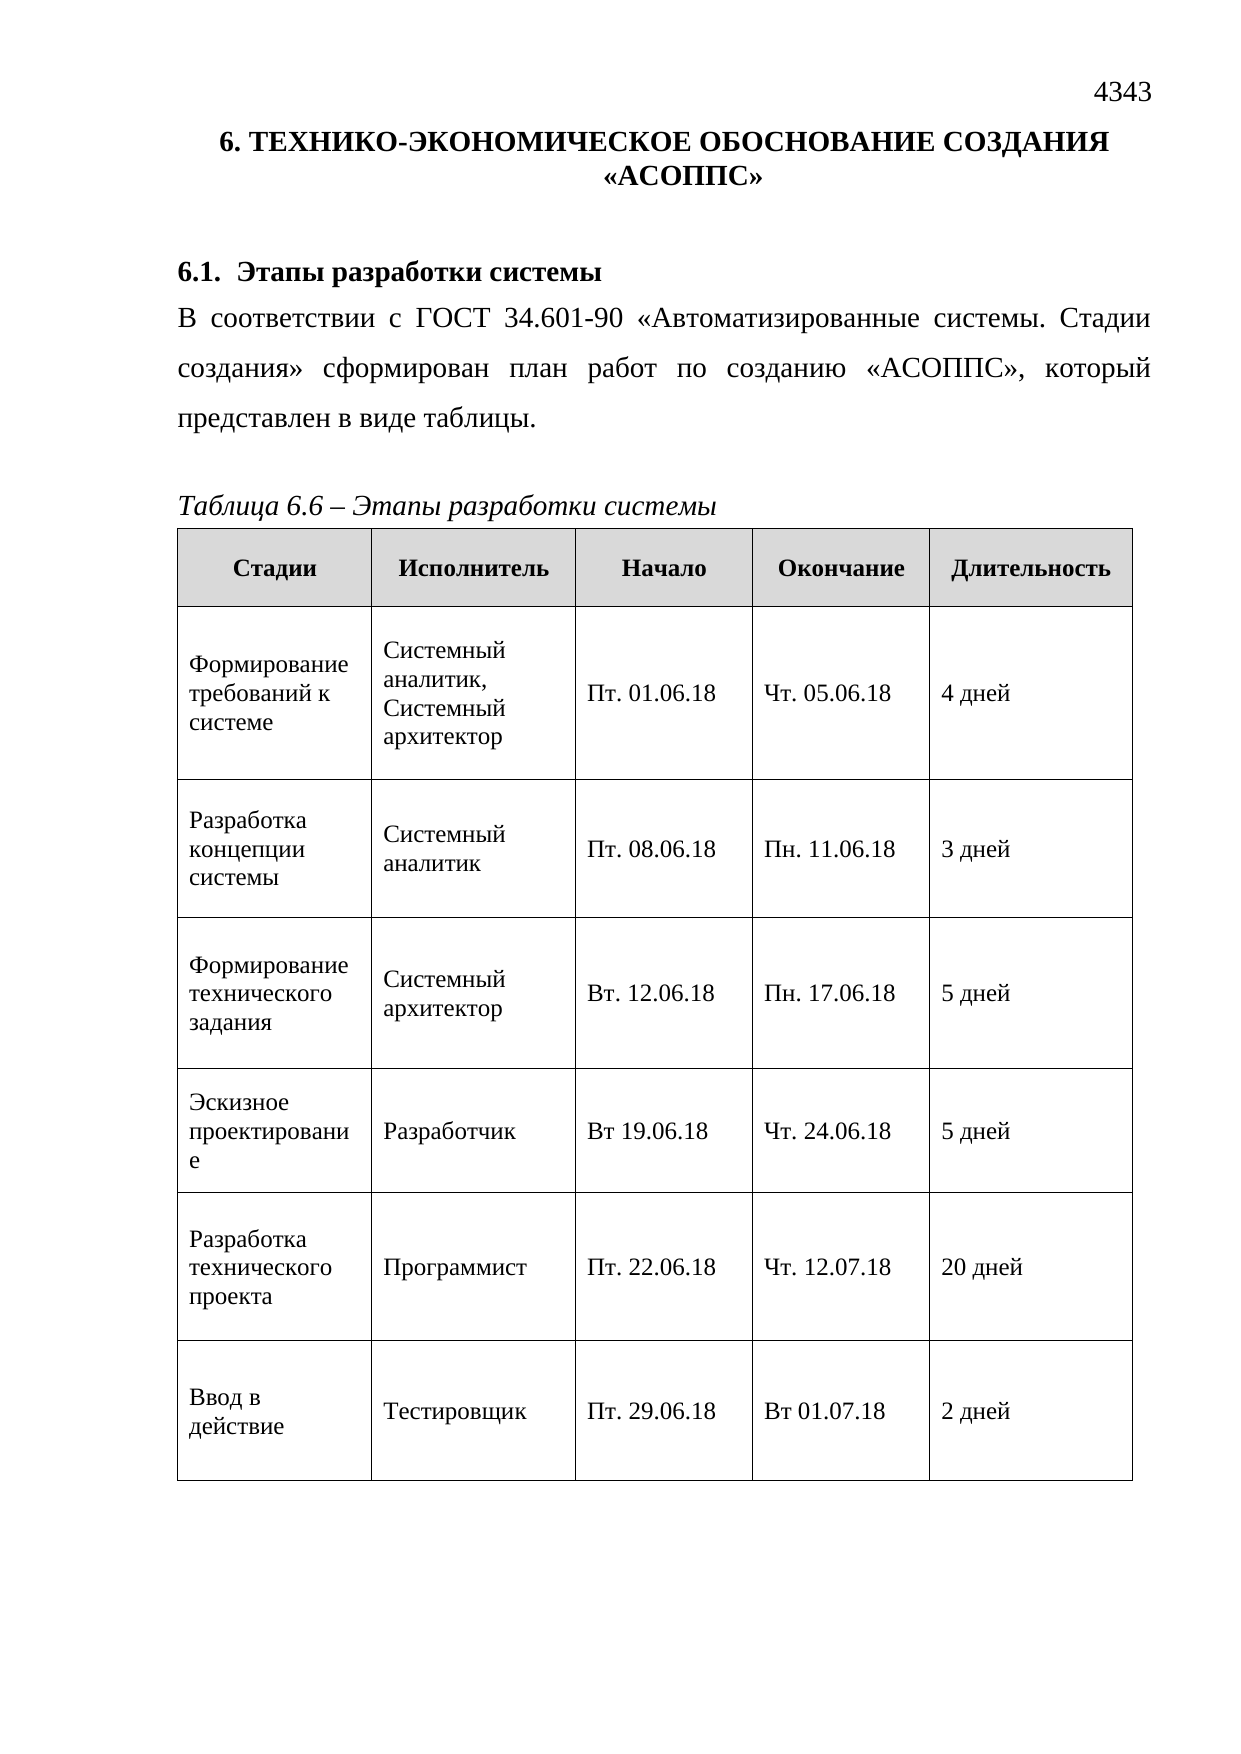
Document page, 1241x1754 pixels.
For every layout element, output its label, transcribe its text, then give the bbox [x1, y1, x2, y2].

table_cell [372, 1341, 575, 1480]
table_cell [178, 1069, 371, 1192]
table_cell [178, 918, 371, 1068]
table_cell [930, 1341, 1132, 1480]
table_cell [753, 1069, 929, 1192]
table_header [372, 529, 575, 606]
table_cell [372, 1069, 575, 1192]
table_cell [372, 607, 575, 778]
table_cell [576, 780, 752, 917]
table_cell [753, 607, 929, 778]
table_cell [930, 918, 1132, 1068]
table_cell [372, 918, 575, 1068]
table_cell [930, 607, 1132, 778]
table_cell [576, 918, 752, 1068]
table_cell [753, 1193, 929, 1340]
subtitle ТЕХНИКО-ЭКОНОМИЧЕСКОЕ ОБОСНОВАНИЕ СОЗДАНИЯ «АСОППС» [177, 124, 1152, 191]
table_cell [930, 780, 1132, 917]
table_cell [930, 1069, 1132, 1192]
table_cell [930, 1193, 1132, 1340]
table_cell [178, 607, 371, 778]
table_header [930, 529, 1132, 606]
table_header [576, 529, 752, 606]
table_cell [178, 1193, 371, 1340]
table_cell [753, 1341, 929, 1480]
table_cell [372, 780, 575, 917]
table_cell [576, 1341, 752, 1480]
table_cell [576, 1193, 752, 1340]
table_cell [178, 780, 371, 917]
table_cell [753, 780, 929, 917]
text В соответствии с ГОСТ 34.601-90 «Автоматизированные системы. Стадии создания» сформирован план работ по созданию «АСОППС», который представлен в виде таблицы. [177, 300, 1152, 434]
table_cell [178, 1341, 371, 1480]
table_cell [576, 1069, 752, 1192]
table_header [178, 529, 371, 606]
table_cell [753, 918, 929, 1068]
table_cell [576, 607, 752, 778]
subtitle Этапы разработки системы [177, 254, 1152, 287]
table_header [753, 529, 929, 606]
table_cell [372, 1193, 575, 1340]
